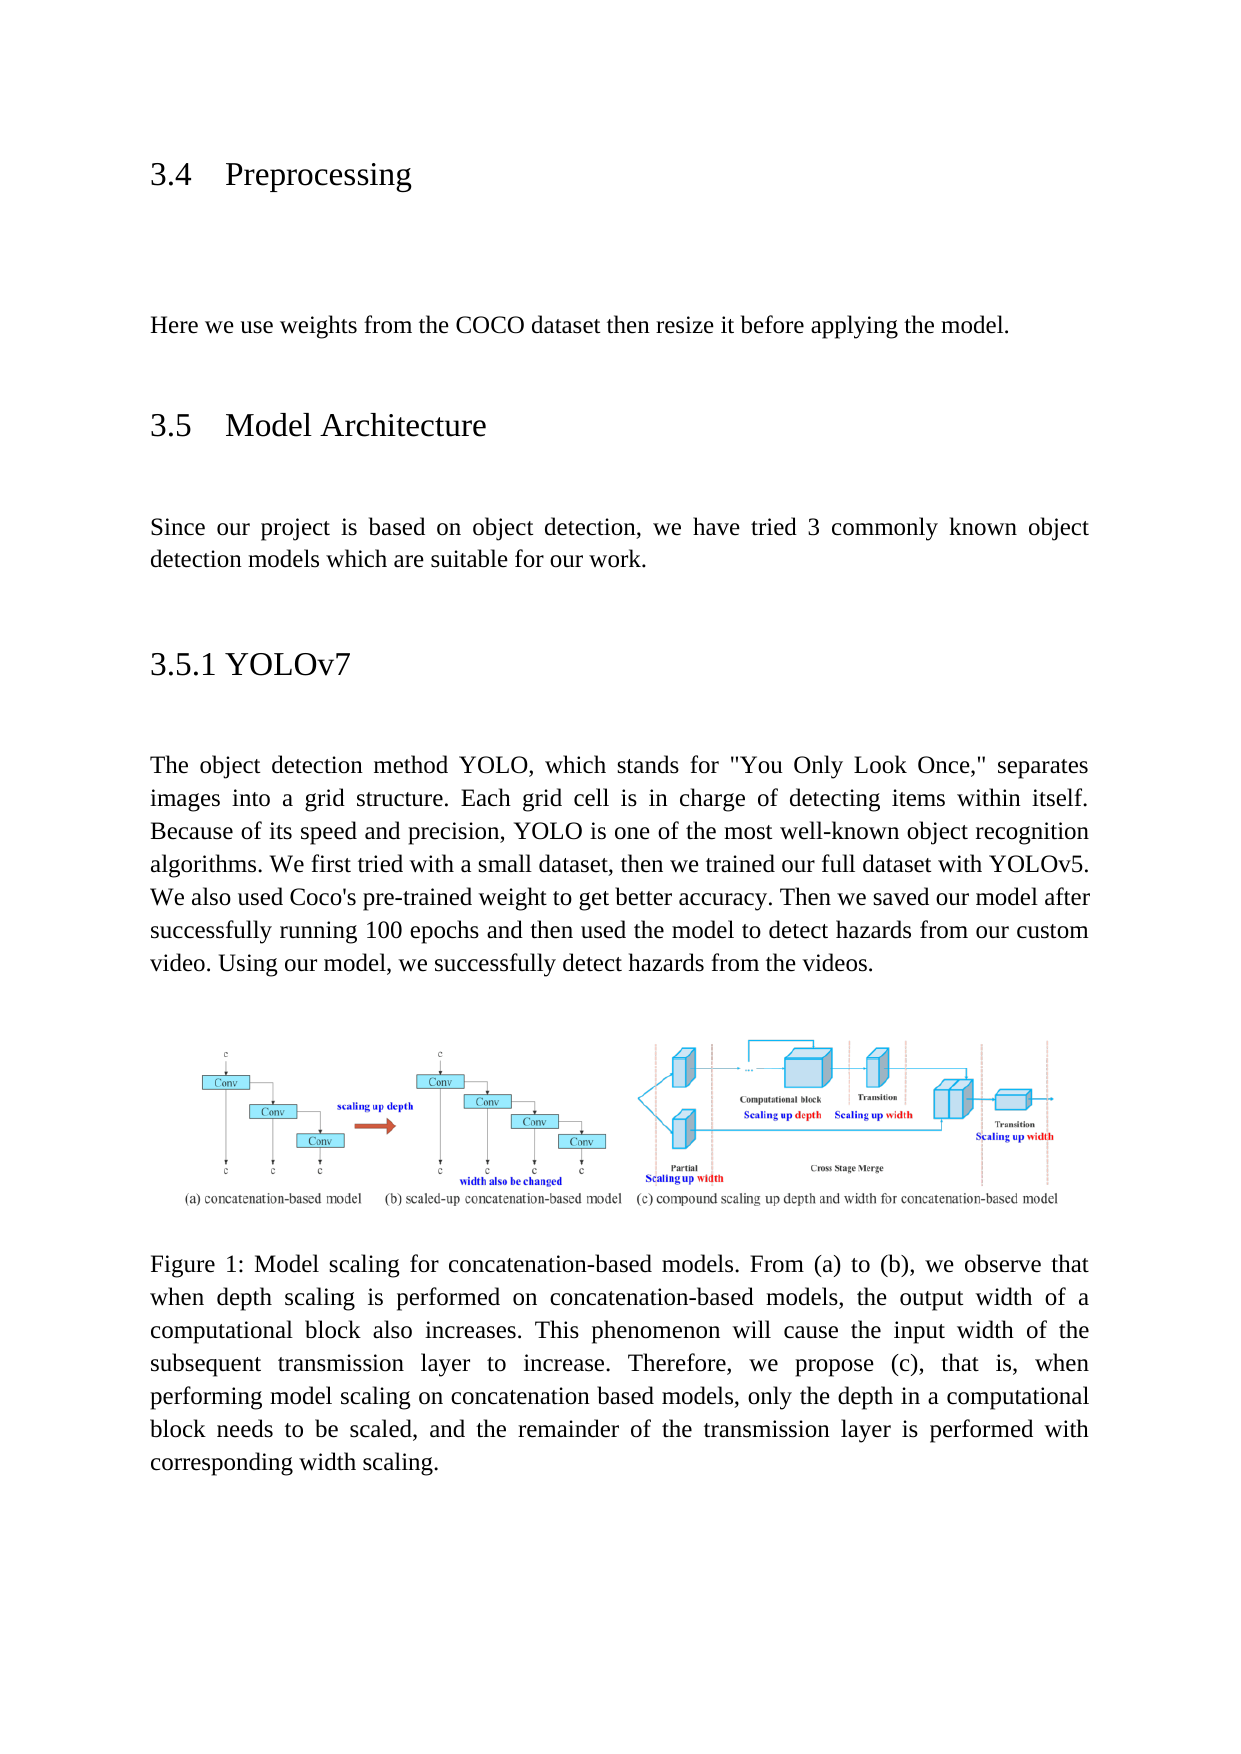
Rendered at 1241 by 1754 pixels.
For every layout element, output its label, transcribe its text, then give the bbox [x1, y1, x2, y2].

subtitle 3.5 Model Architecture [150, 405, 1090, 444]
text Here we use weights from the COCO dataset then resize it before applying the model. [150, 310, 1090, 339]
text The object detection method YOLO, which stands for "You Only Look Once," separates images into a grid structure. Each grid cell is in charge of detecting items within itself. Because of its speed and precision, YOLO is one of the most well-known object recognition algorithms. We first tried with a small dataset, then we trained our full dataset with YOLOv5. We also used Coco's pre-trained weight to get better accuracy. Then we saved our model after successfully running 100 epochs and then used the model to detect hazards from our custom video. Using our model, we successfully detect hazards from the videos. [150, 750, 1090, 977]
subtitle 3.4 Preprocessing [150, 154, 1090, 192]
picture [150, 998, 1091, 1215]
text Figure 1: Model scaling for concatenation-based models. From (a) to (b), we observe that when depth scaling is performed on concatenation-based models, the output width of a computational block also increases. This phenomenon will cause the input width of the subsequent transmission layer to increase. Therefore, we propose (c), that is, when performing model scaling on concatenation based models, only the depth in a computational block needs to be scaled, and the remainder of the transmission layer is performed with corresponding width scaling. [150, 1249, 1090, 1476]
text Since our project is based on object detection, we have tried 3 commonly known object detection models which are suitable for our work. [150, 512, 1090, 573]
subtitle 3.5.1 YOLOv7 [150, 644, 1090, 682]
